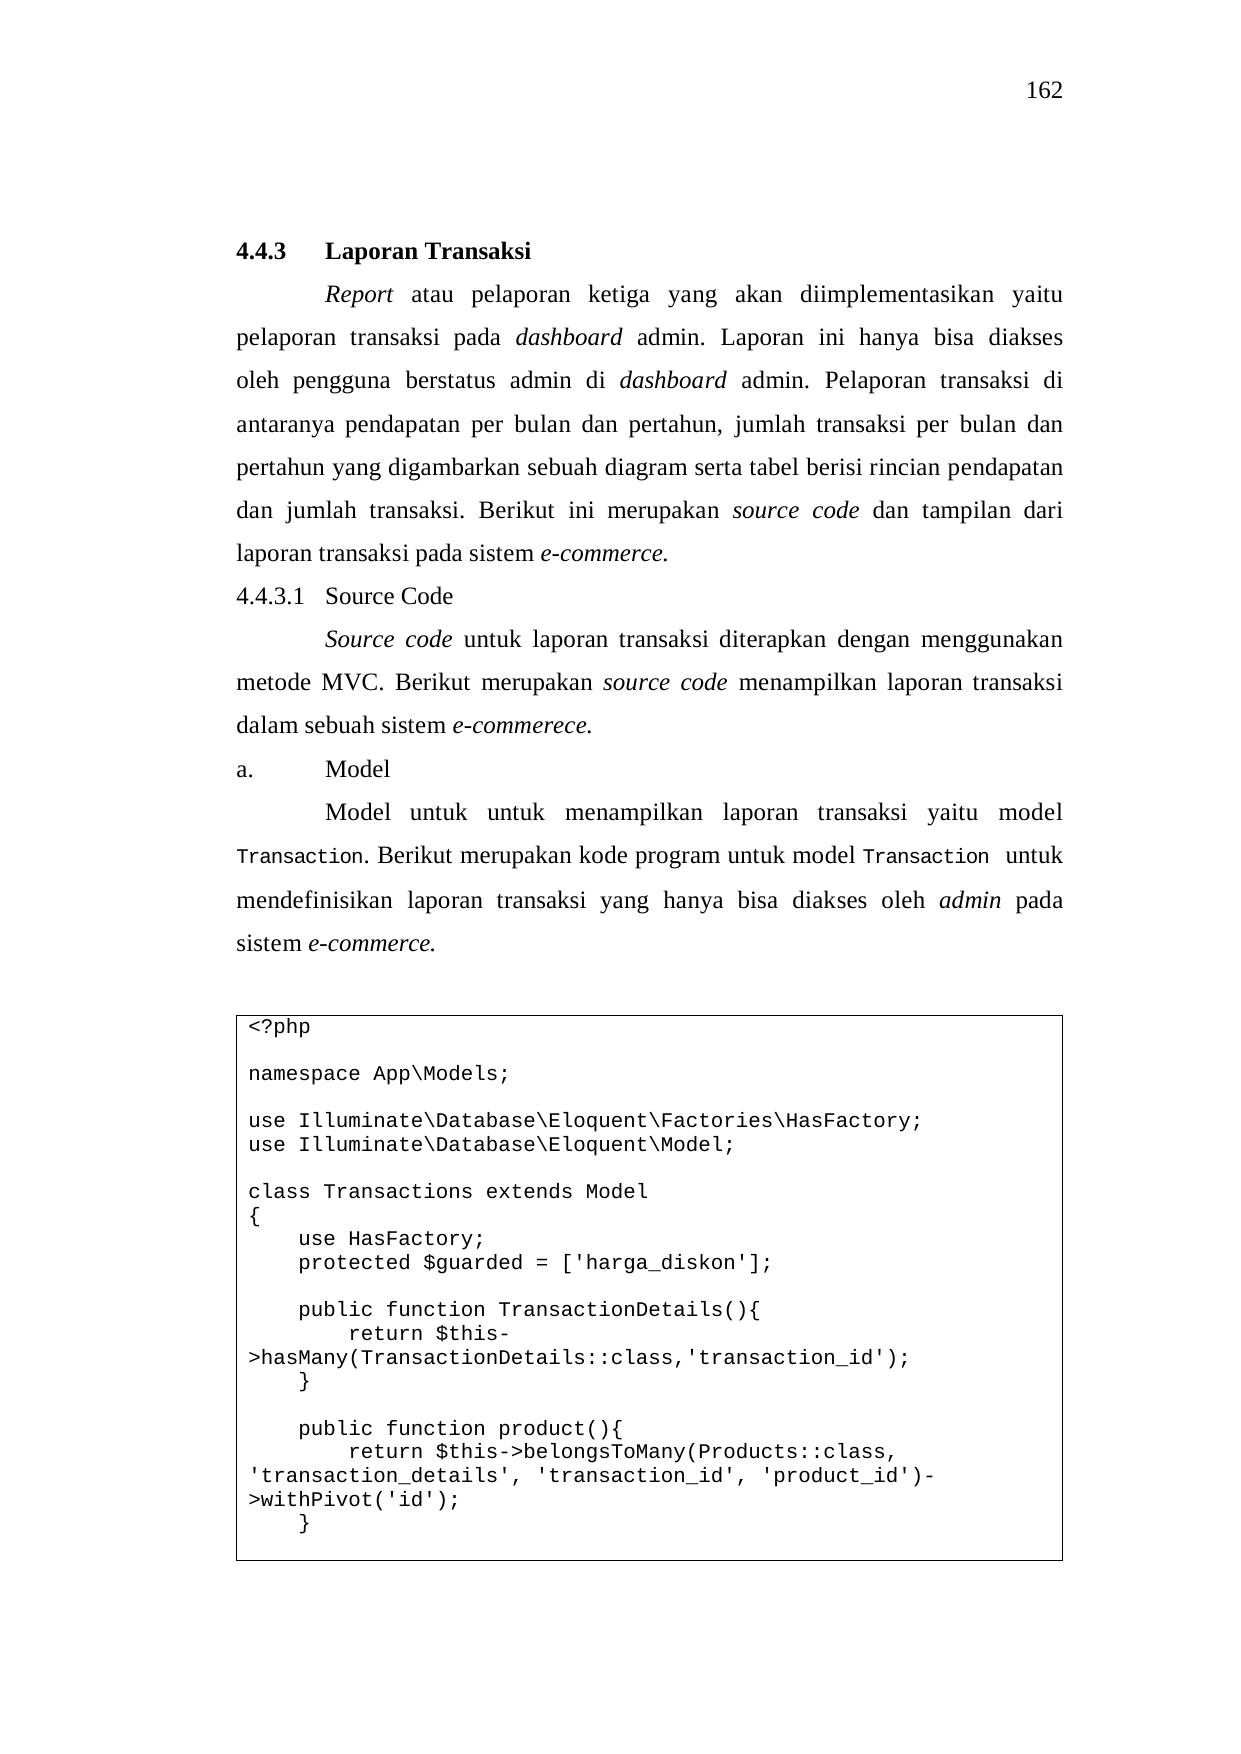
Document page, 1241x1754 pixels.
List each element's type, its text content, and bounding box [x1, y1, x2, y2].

text Source code untuk laporan transaksi diterapkan dengan menggunakan metode MVC. Berikut merupakan source code menampilkan laporan transaksi dalam sebuah sistem e-commerece. [236, 624, 1063, 739]
subtitle 4.4.3.1 Source Code [236, 581, 1063, 610]
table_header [237, 1016, 1062, 1559]
list a. Model [236, 754, 1063, 782]
subtitle 4.4.3 Laporan Transaksi [236, 236, 1063, 265]
text Report atau pelaporan ketiga yang akan diimplementasikan yaitu pelaporan transaksi pada dashboard admin. Laporan ini hanya bisa diakses oleh pengguna berstatus admin di dashboard admin. Pelaporan transaksi di antaranya pendapatan per bulan dan pertahun, jumlah transaksi per bulan dan pertahun yang digambarkan sebuah diagram serta tabel berisi rincian pendapatan dan jumlah transaksi. Berikut ini merupakan source code dan tampilan dari laporan transaksi pada sistem e-commerce. [236, 279, 1063, 567]
text Model untuk untuk menampilkan laporan transaksi yaitu model Transaction. Berikut merupakan kode program untuk model Transaction untuk mendefinisikan laporan transaksi yang hanya bisa diakses oleh admin pada sistem e-commerce. [236, 797, 1063, 957]
